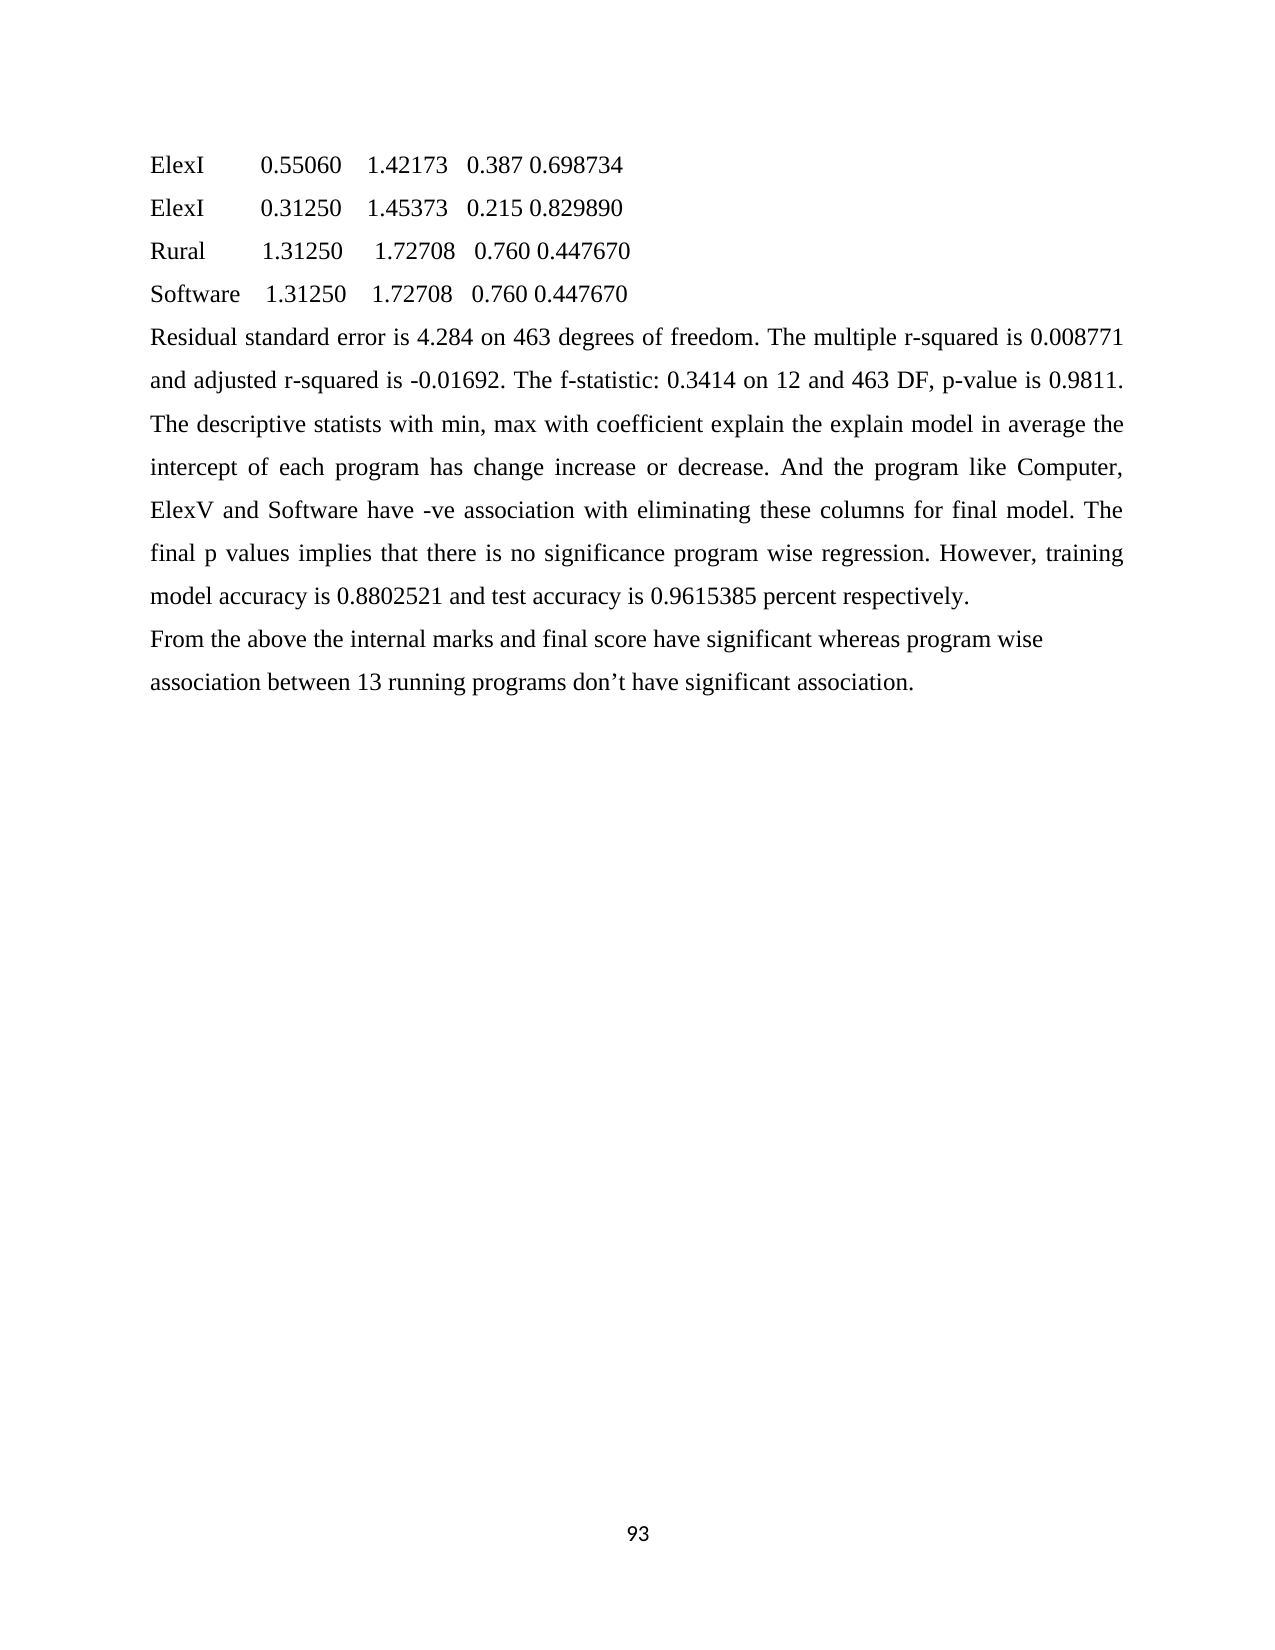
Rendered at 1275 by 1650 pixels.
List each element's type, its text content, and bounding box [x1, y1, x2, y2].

text ElexI 0.31250 1.45373 0.215 0.829890 [150, 193, 1125, 222]
text ElexI 0.55060 1.42173 0.387 0.698734 [150, 150, 1125, 179]
text From the above the internal marks and final score have significant whereas program wise association between 13 running programs don’t have significant association. [150, 624, 1125, 696]
text Residual standard error is 4.284 on 463 degrees of freedom. The multiple r-squared is 0.008771 and adjusted r-squared is -0.01692. The f-statistic: 0.3414 on 12 and 463 DF, p-value is 0.9811. The descriptive statists with min, max with coefficient explain the explain model in average the intercept of each program has change increase or decrease. And the program like Computer, ElexV and Software have -ve association with eliminating these columns for final model. The final p values implies that there is no significance program wise regression. However, training model accuracy is 0.8802521 and test accuracy is 0.9615385 percent respectively. [150, 322, 1125, 610]
text Software 1.31250 1.72708 0.760 0.447670 [150, 279, 1125, 308]
text Rural 1.31250 1.72708 0.760 0.447670 [150, 236, 1125, 265]
